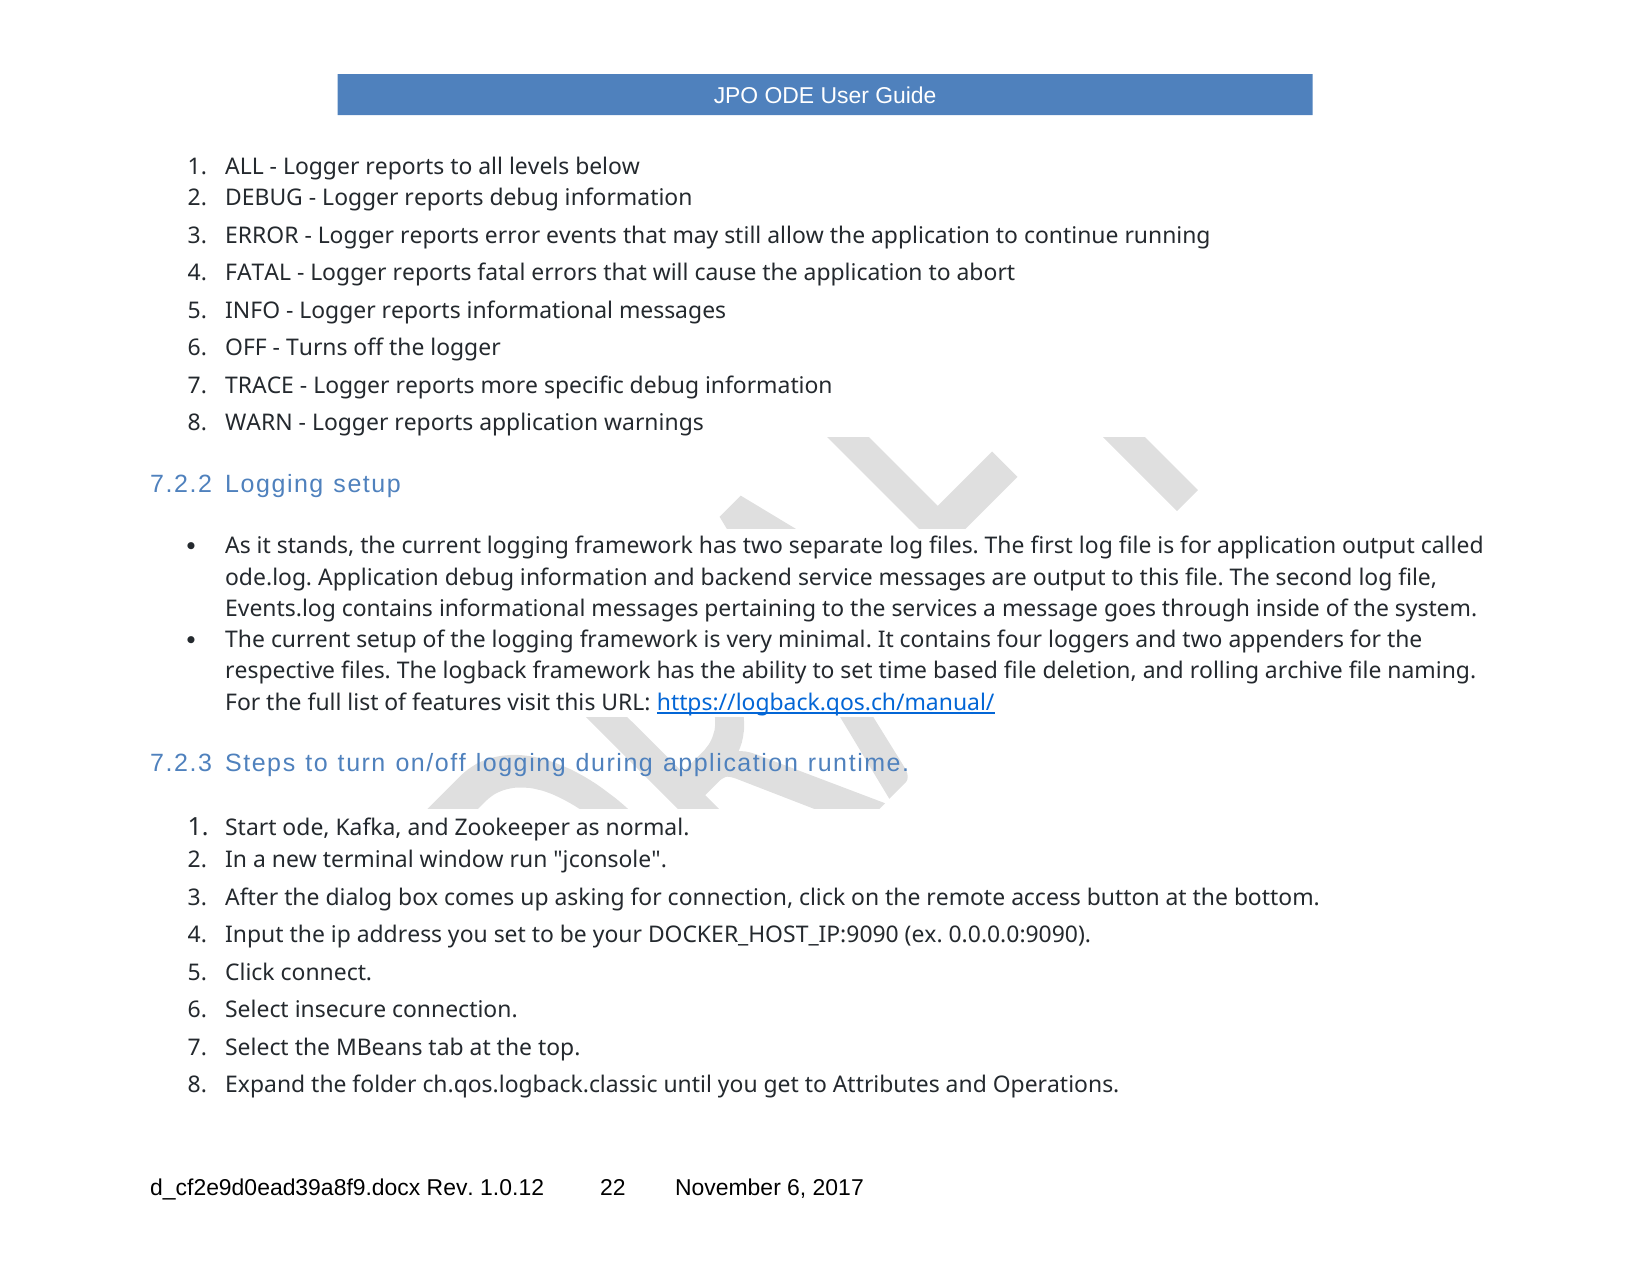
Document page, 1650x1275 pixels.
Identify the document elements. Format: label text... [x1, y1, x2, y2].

list DEBUG - Logger reports debug information [187, 181, 1500, 212]
list Select the MBeans tab at the top. [187, 1031, 1500, 1062]
list After the dialog box comes up asking for connection, click on the remote access button at the bottom. [187, 881, 1500, 912]
list WARN - Logger reports application warnings [187, 406, 1500, 437]
list ERROR - Logger reports error events that may still allow the application to continue running [187, 219, 1500, 250]
list FATAL - Logger reports fatal errors that will cause the application to abort [187, 256, 1500, 287]
list Input the ip address you set to be your DOCKER_HOST_IP:9090 (ex. 0.0.0.0:9090). [187, 918, 1500, 949]
list The current setup of the logging framework is very minimal. It contains four loggers and two appenders for the respective files. The logback framework has the ability to set time based file deletion, and rolling archive file naming. For the full list of features visit this URL: https://logback.qos.ch/manual/ [187, 623, 1500, 717]
subtitle Logging setup [150, 469, 1500, 497]
list Click connect. [187, 956, 1500, 987]
list TRACE - Logger reports more specific debug information [187, 369, 1500, 400]
subtitle Steps to turn on/off logging during application runtime. [150, 748, 1500, 777]
list Select insecure connection. [187, 993, 1500, 1024]
list INFO - Logger reports informational messages [187, 294, 1500, 325]
list OFF - Turns off the logger [187, 331, 1500, 362]
list As it stands, the current logging framework has two separate log files. The first log file is for application output called ode.log. Application debug information and backend service messages are output to this file. The second log file, Events.log contains informational messages pertaining to the services a message goes through inside of the system. [187, 529, 1500, 623]
list Expand the folder ch.qos.logback.classic until you get to Attributes and Operations. [187, 1068, 1500, 1099]
list In a new terminal window run "jconsole". [187, 843, 1500, 874]
list ALL - Logger reports to all levels below [187, 150, 1500, 181]
list Start ode, Kafka, and Zookeeper as normal. [187, 809, 1500, 843]
